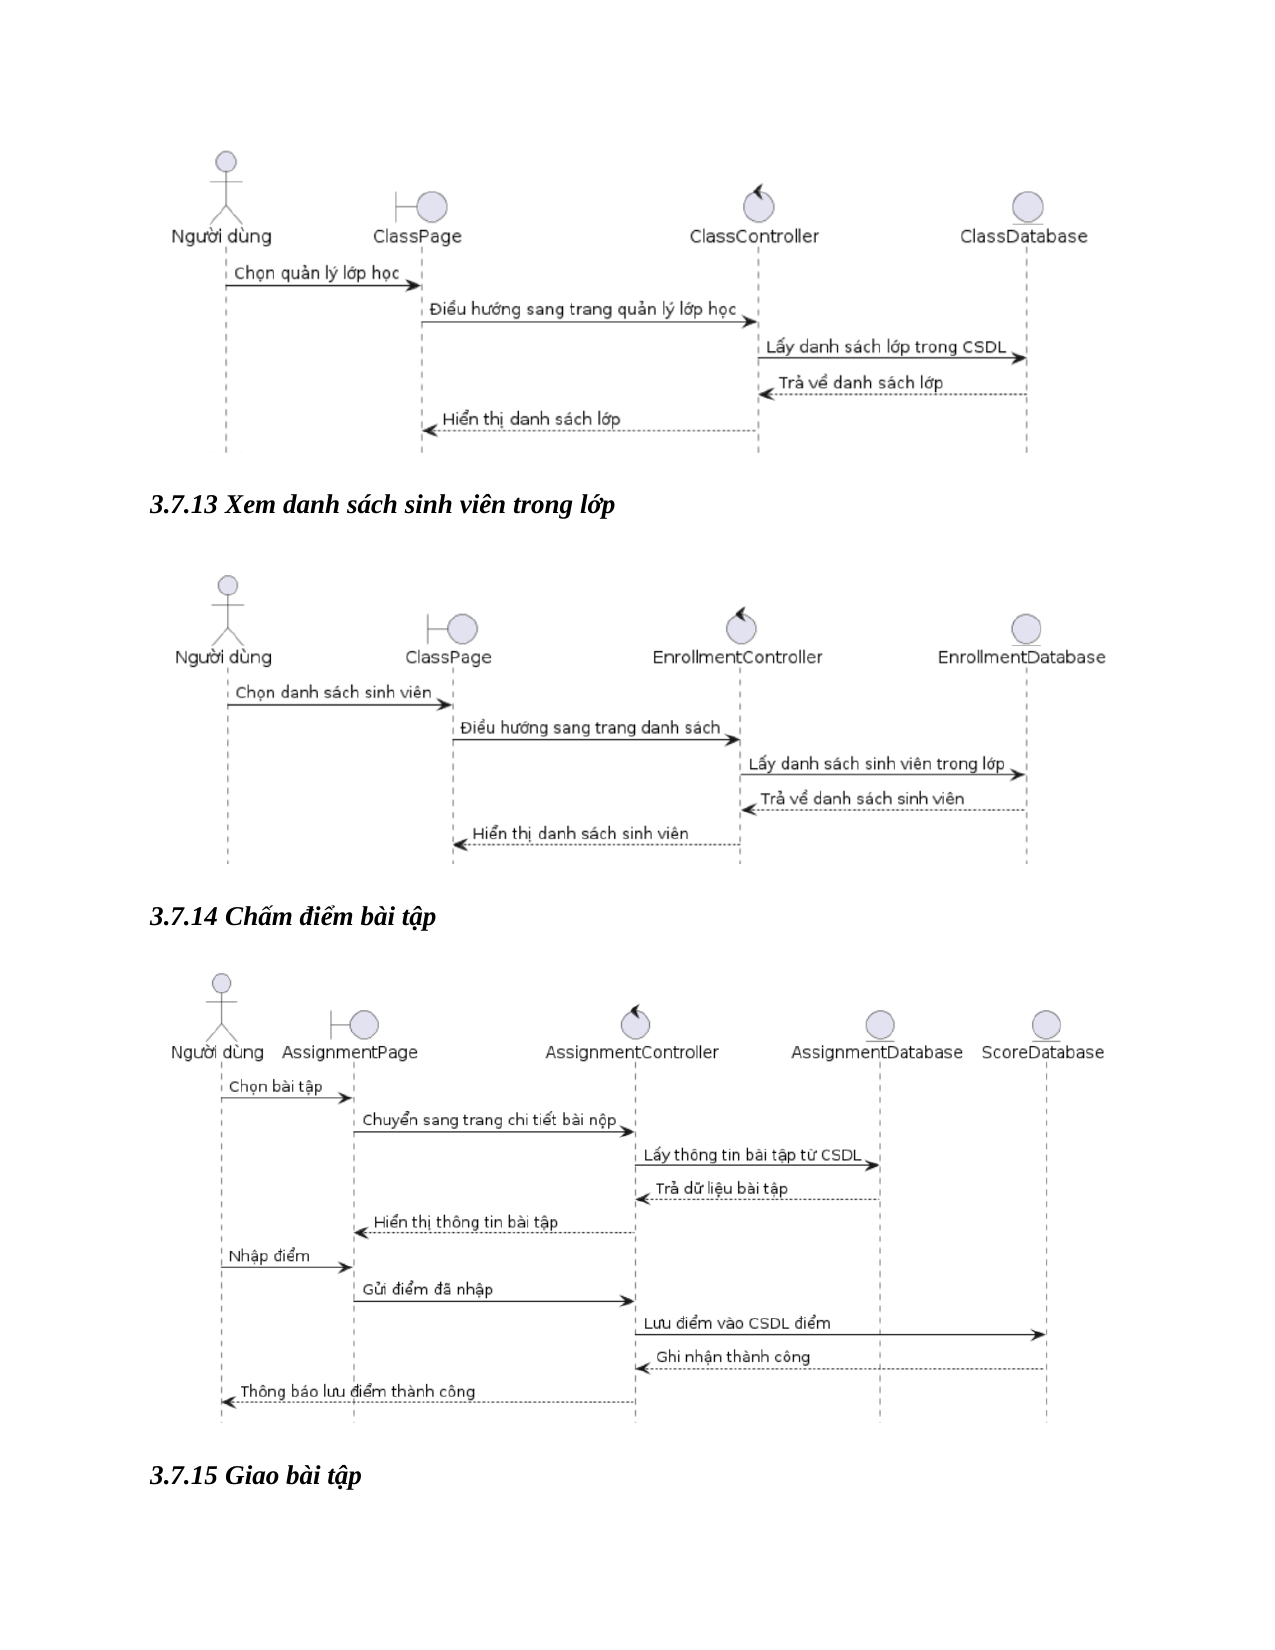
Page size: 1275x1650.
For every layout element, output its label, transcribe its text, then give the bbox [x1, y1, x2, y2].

list Giao bài tập [150, 1459, 1125, 1490]
picture [150, 556, 1125, 864]
list Chấm điểm bài tập [150, 900, 1125, 931]
picture [150, 150, 1125, 453]
list Xem danh sách sinh viên trong lớp [150, 488, 1125, 520]
picture [150, 967, 1125, 1423]
